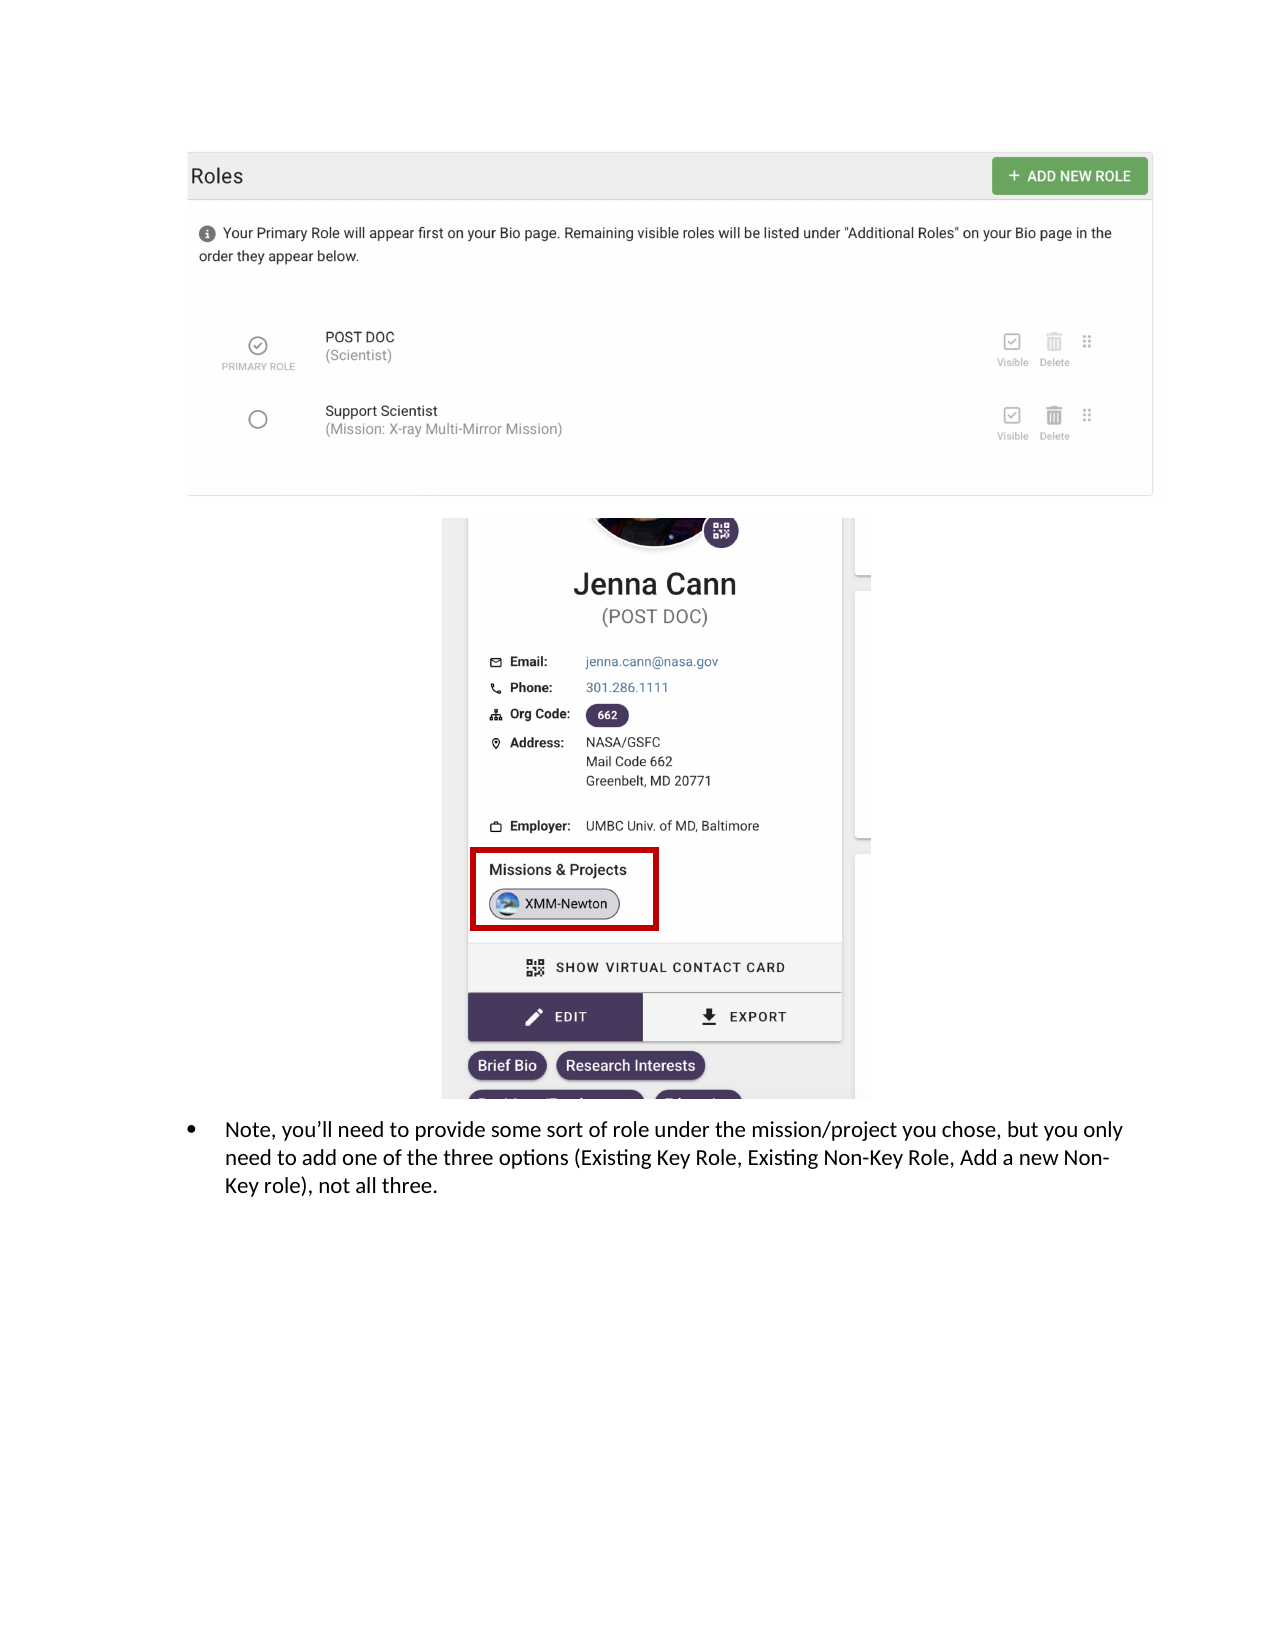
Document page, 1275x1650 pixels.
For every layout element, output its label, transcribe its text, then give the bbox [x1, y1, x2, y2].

picture [187, 150, 1163, 502]
list Note, you’ll need to provide some sort of role under the mission/project you chose, but you only need to add one of the three options (Existing Key Role, Existing Non-Key Role, Add a new Non-Key role), not all three. [187, 1115, 1125, 1199]
picture [441, 518, 871, 1099]
